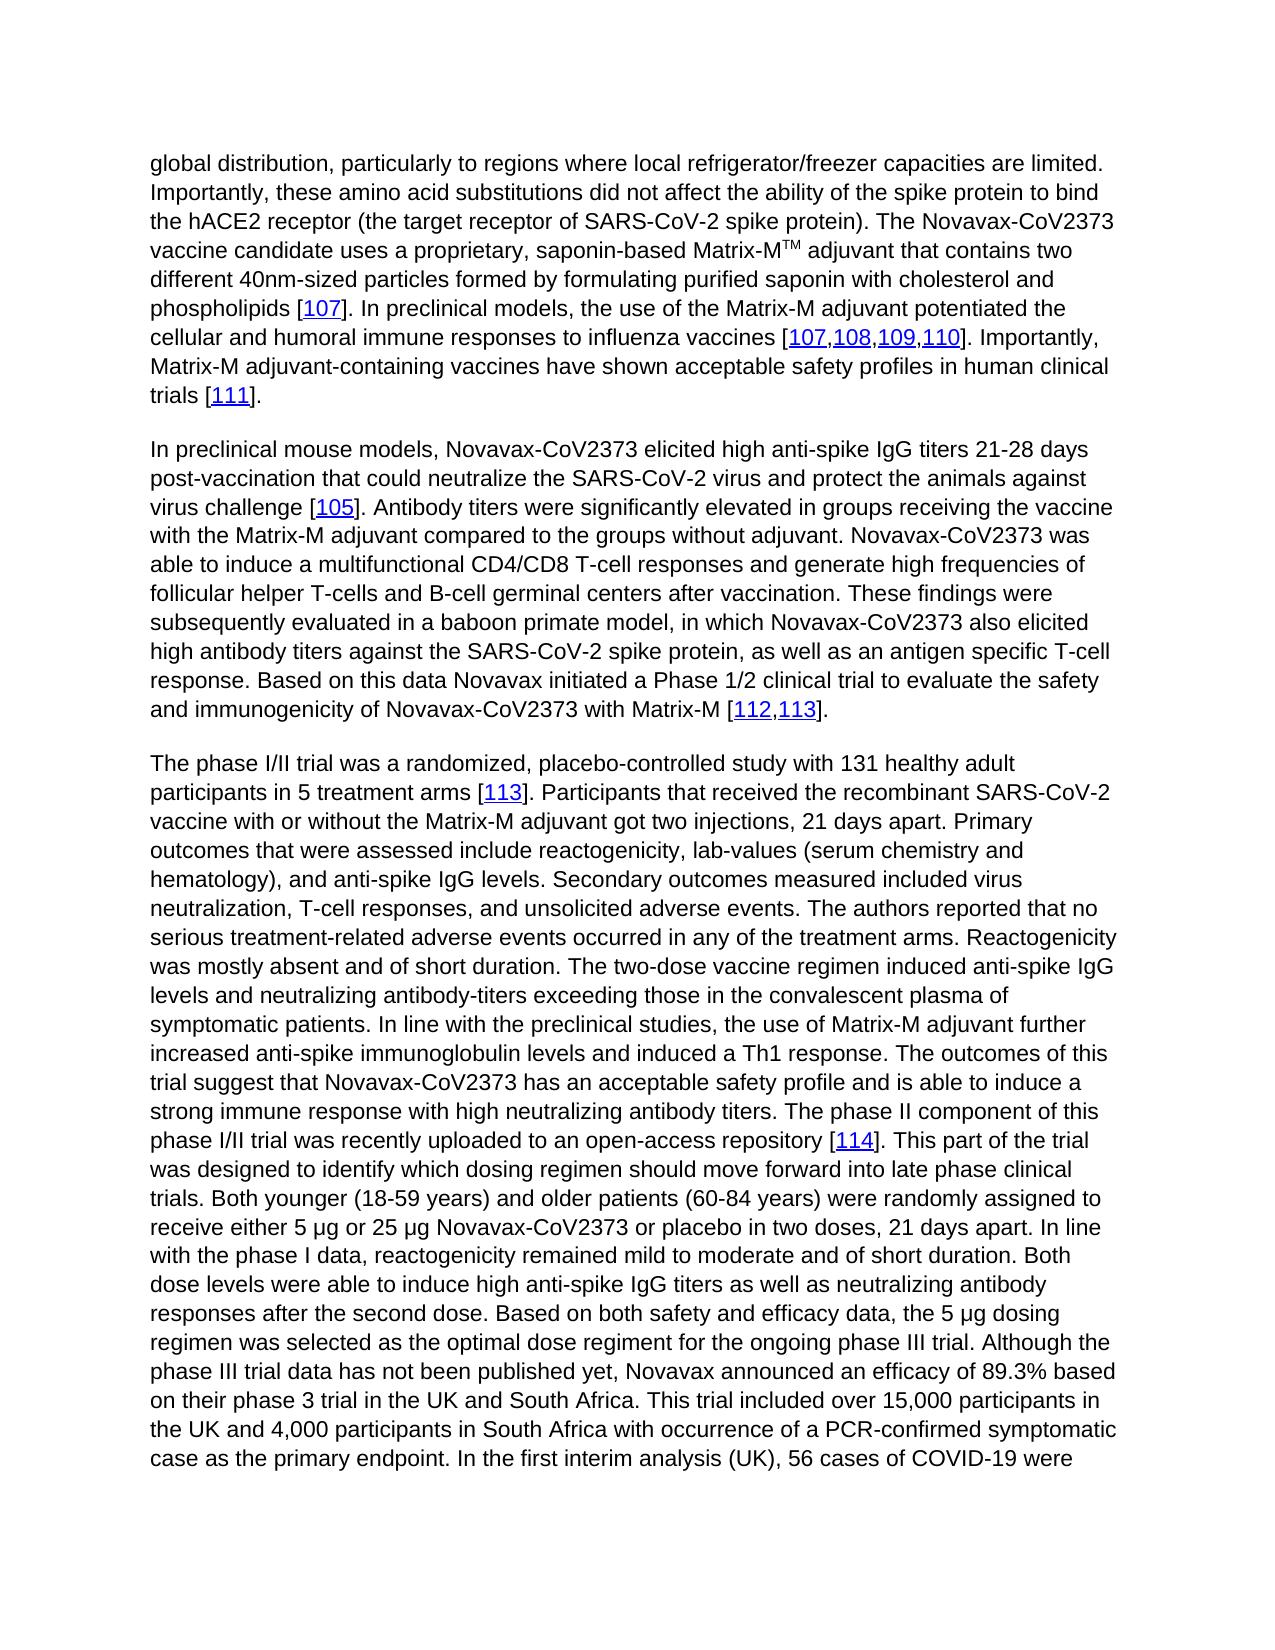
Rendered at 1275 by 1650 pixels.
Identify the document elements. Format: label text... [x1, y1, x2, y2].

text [150, 150, 1125, 408]
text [150, 750, 1125, 1472]
text In preclinical mouse models, Novavax-CoV2373 elicited high anti-spike IgG titers 21-28 days post-vaccination that could neutralize the SARS-CoV-2 virus and protect the animals against virus challenge [105]. Antibody titers were significantly elevated in groups receiving the vaccine with the Matrix-M adjuvant compared to the groups without adjuvant. Novavax-CoV2373 was able to induce a multifunctional CD4/CD8 T-cell responses and generate high frequencies of follicular helper T-cells and B-cell germinal centers after vaccination. These findings were subsequently evaluated in a baboon primate model, in which Novavax-CoV2373 also elicited high antibody titers against the SARS-CoV-2 spike protein, as well as an antigen specific T-cell response. Based on this data Novavax initiated a Phase 1/2 clinical trial to evaluate the safety and immunogenicity of Novavax-CoV2373 with Matrix-M [112,113]. [150, 436, 1125, 723]
